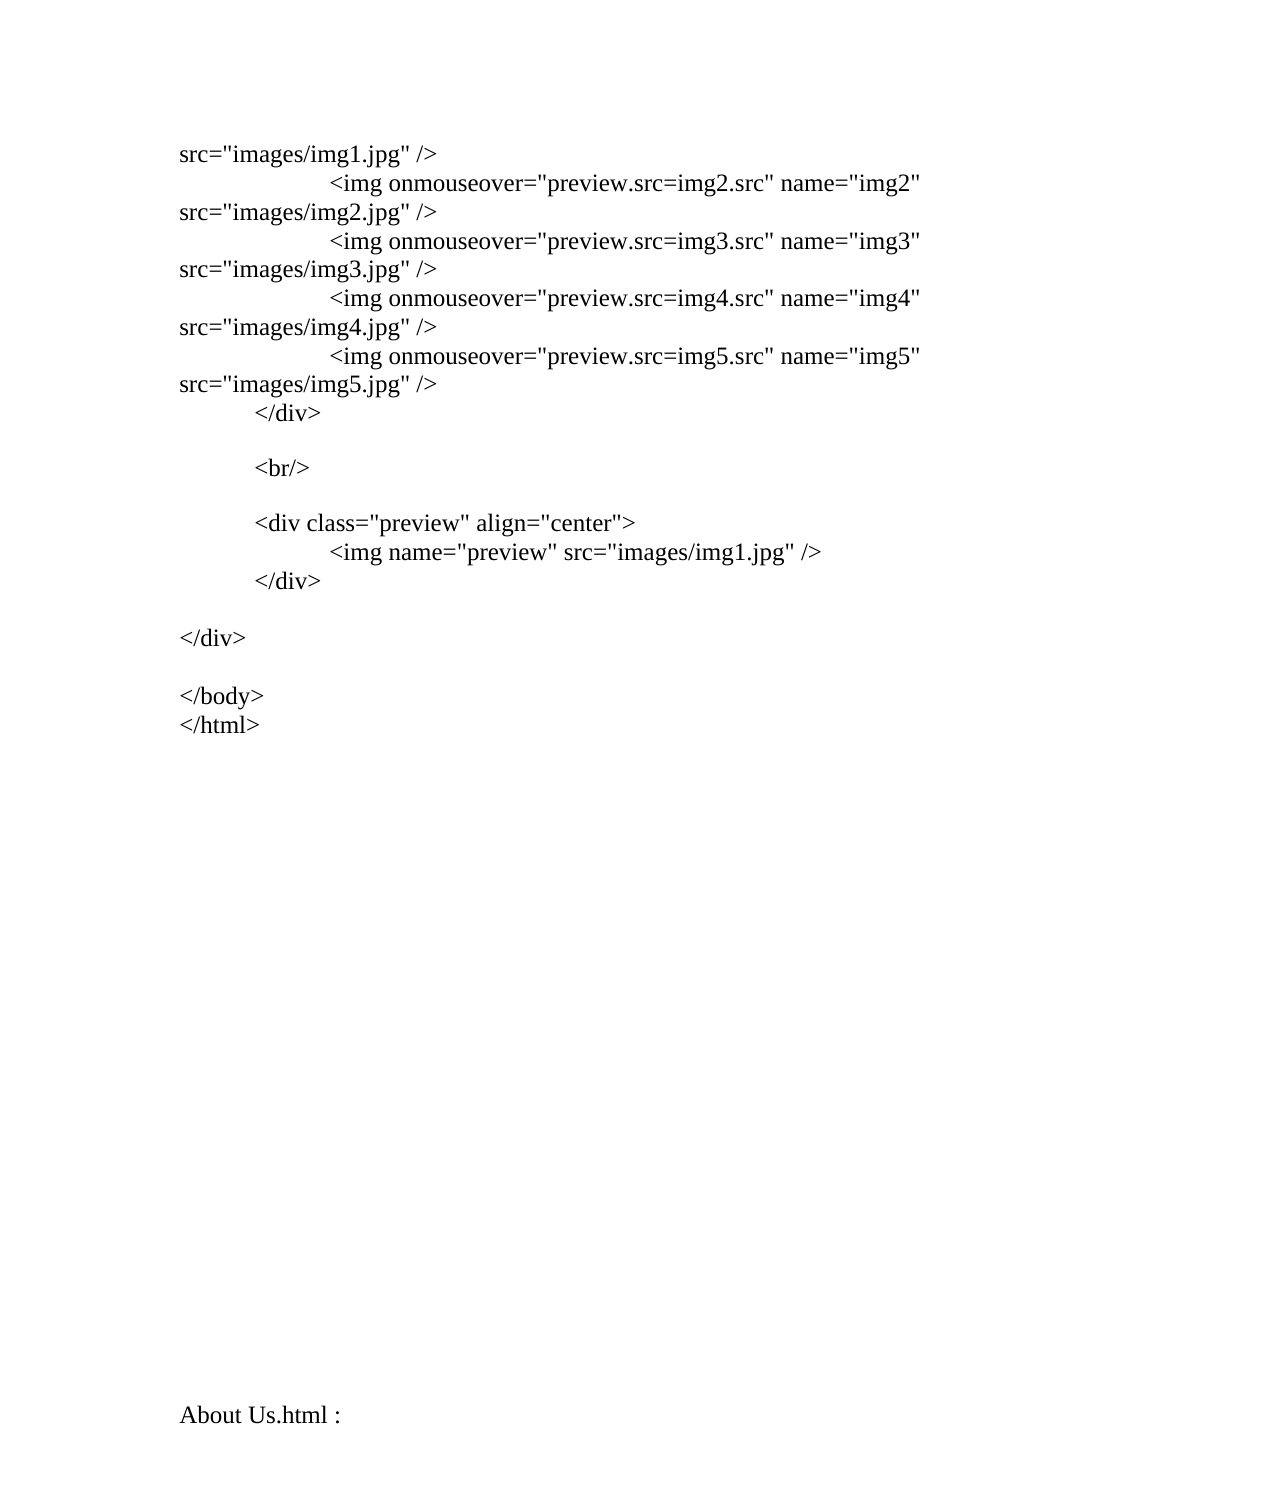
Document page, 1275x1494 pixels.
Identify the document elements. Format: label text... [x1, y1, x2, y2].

text </div> [179, 623, 1096, 652]
text <img onmouseover="preview.src=img5.src" name="img5" src="images/img5.jpg" /> [179, 341, 1096, 398]
text </div> [179, 398, 1096, 427]
text </html> [179, 710, 1096, 738]
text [179, 139, 1096, 168]
text About Us.html : [179, 1400, 1096, 1428]
text <img onmouseover="preview.src=img4.src" name="img4" src="images/img4.jpg" /> [179, 283, 1096, 341]
text <div class="preview" align="center"> [179, 508, 1096, 537]
text <img onmouseover="preview.src=img3.src" name="img3" src="images/img3.jpg" /> [179, 226, 1096, 283]
text <br/> [179, 453, 1096, 482]
text <img onmouseover="preview.src=img2.src" name="img2" src="images/img2.jpg" /> [179, 168, 1096, 226]
text </div> [179, 566, 1096, 595]
text <img name="preview" src="images/img1.jpg" /> [179, 537, 1096, 566]
text </body> [179, 681, 1096, 710]
